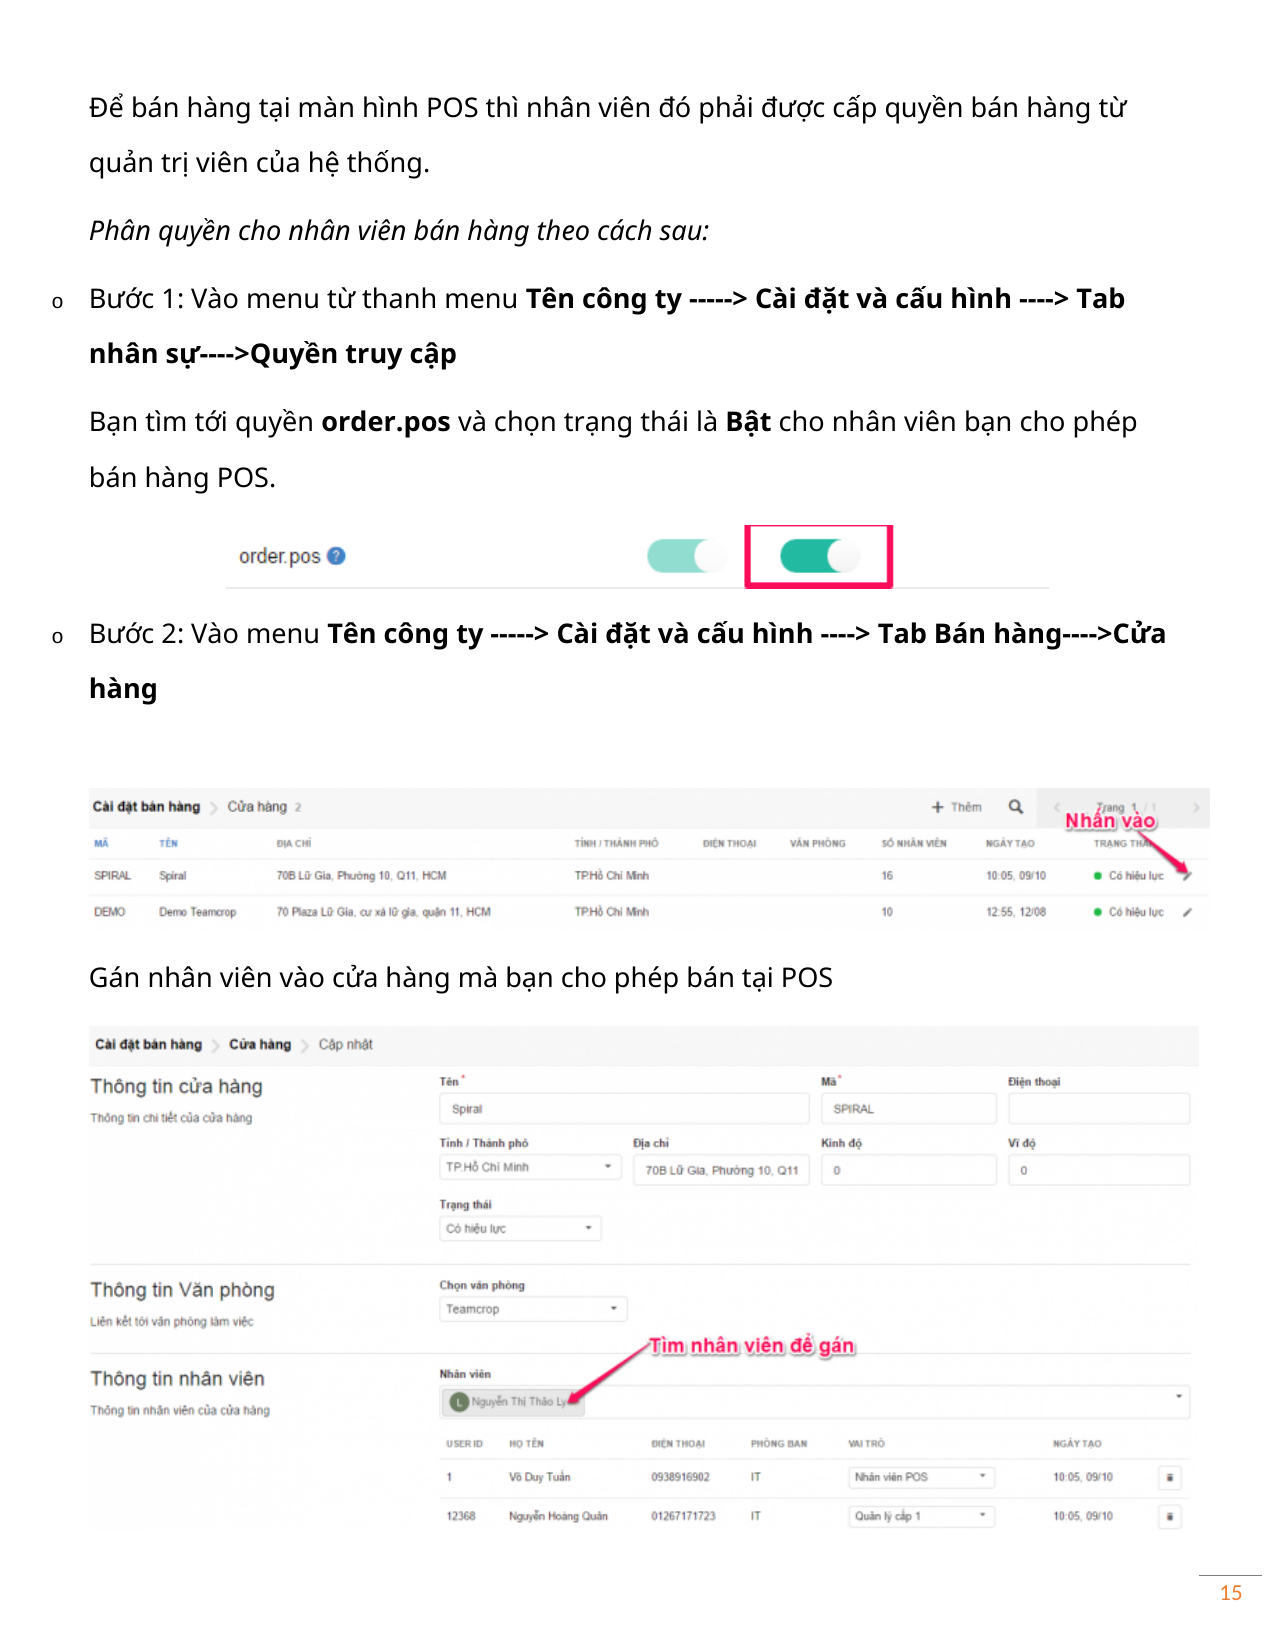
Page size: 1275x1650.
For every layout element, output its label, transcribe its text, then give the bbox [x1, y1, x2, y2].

text Bạn tìm tới quyền order.pos và chọn trạng thái là Bật cho nhân viên bạn cho phép bán hàng POS. [89, 403, 1186, 495]
picture [88, 788, 1210, 932]
text Phân quyền cho nhân viên bán hàng theo cách sau: [89, 212, 1186, 249]
list Bước 2: Vào menu Tên công ty -----> Cài đặt và cấu hình ----> Tab Bán hàng---->Cửa hàng [51, 614, 1186, 707]
picture [225, 525, 1050, 589]
list Bước 1: Vào menu từ thanh menu Tên công ty -----> Cài đặt và cấu hình ----> Tab nhân sự---->Quyền truy cập [51, 279, 1186, 372]
text Để bán hàng tại màn hình POS thì nhân viên đó phải được cấp quyền bán hàng từ quản trị viên của hệ thống. [89, 89, 1186, 181]
text Gán nhân viên vào cửa hàng mà bạn cho phép bán tại POS [89, 958, 1186, 995]
picture [88, 1026, 1199, 1531]
